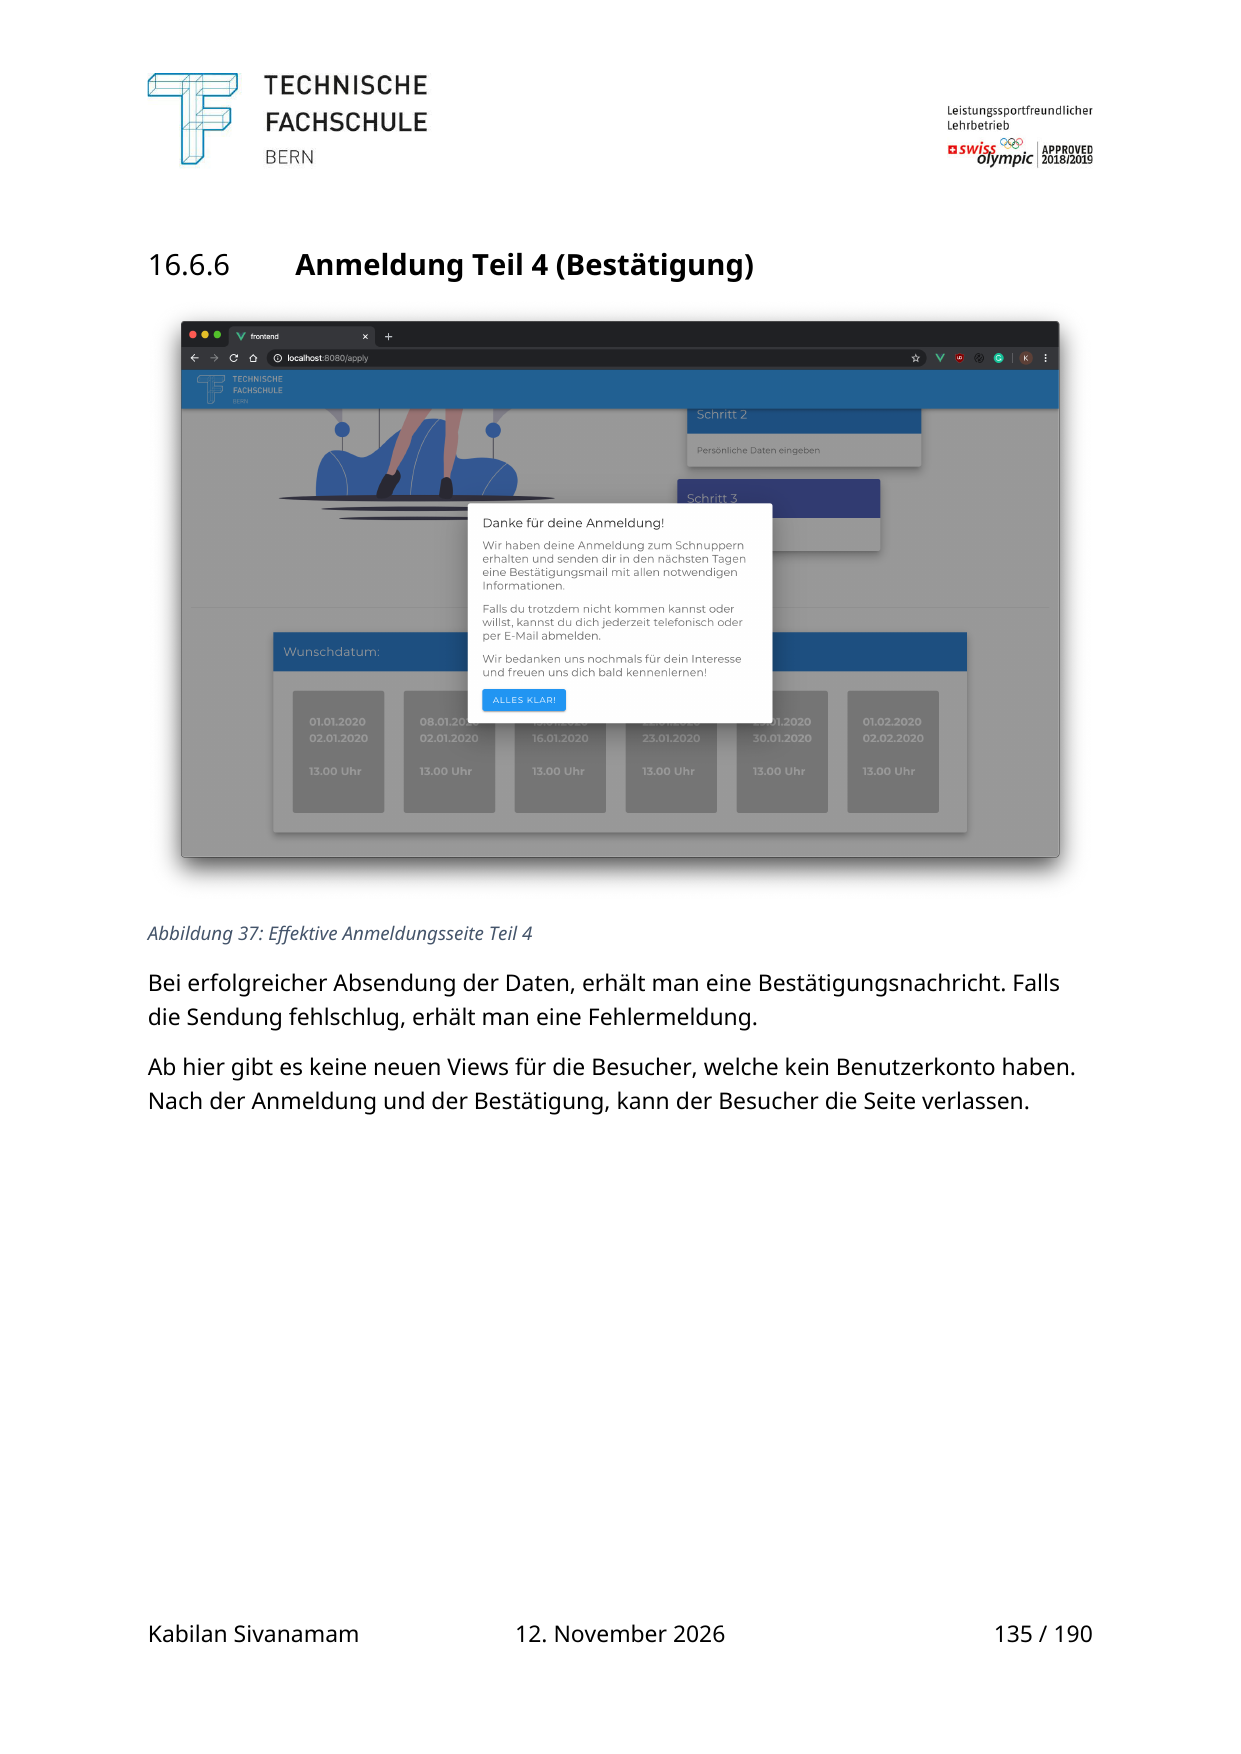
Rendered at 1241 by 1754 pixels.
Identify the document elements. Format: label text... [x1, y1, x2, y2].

subtitle Anmeldung Teil 4 (Bestätigung) [148, 244, 1093, 283]
text Bei erfolgreicher Absendung der Daten, erhält man eine Bestätigungsnachricht. Falls die Sendung fehlschlug, erhält man eine Fehlermeldung. [148, 967, 1093, 1032]
picture [147, 299, 1093, 902]
picture [147, 73, 1093, 196]
text Ab hier gibt es keine neuen Views für die Besucher, welche kein Benutzerkonto haben. Nach der Anmeldung und der Bestätigung, kann der Besucher die Seite verlassen. [148, 1051, 1093, 1116]
